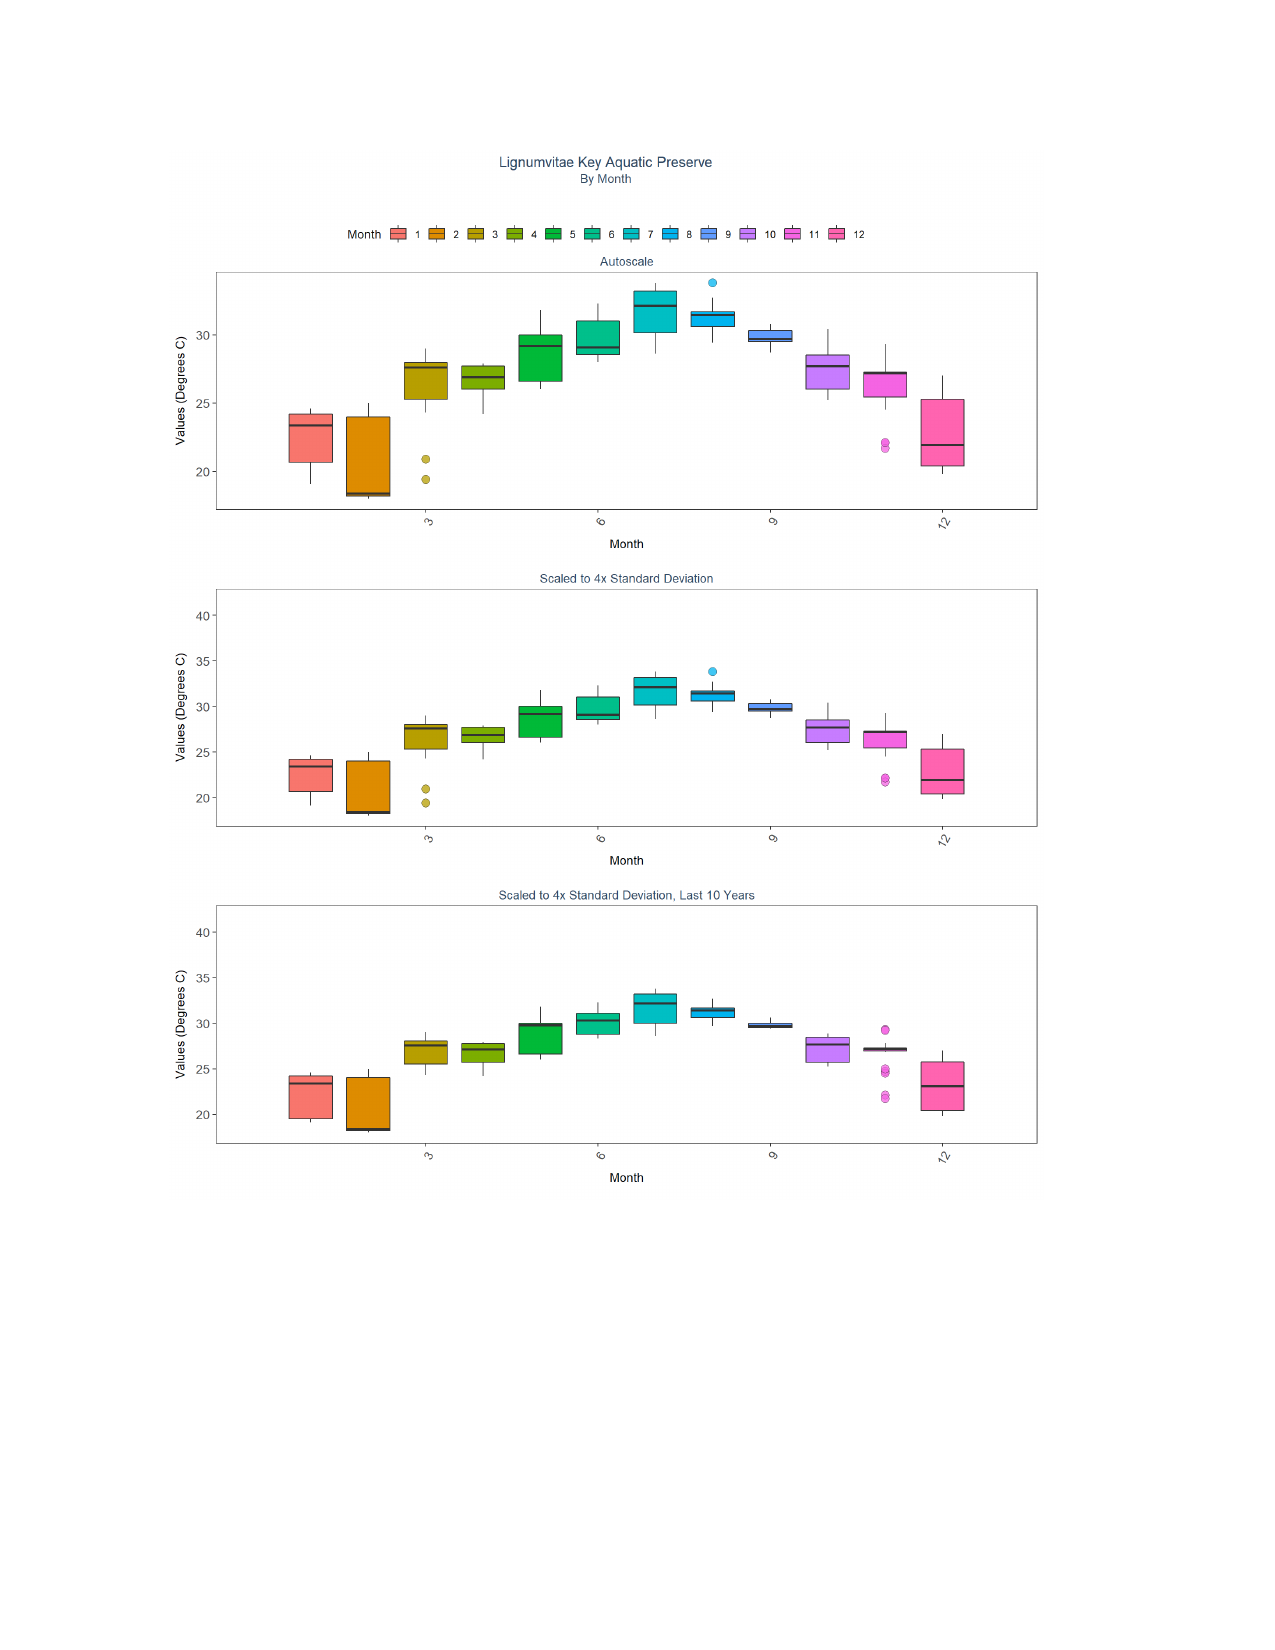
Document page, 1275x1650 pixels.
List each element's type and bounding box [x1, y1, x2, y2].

picture [168, 150, 1044, 1200]
